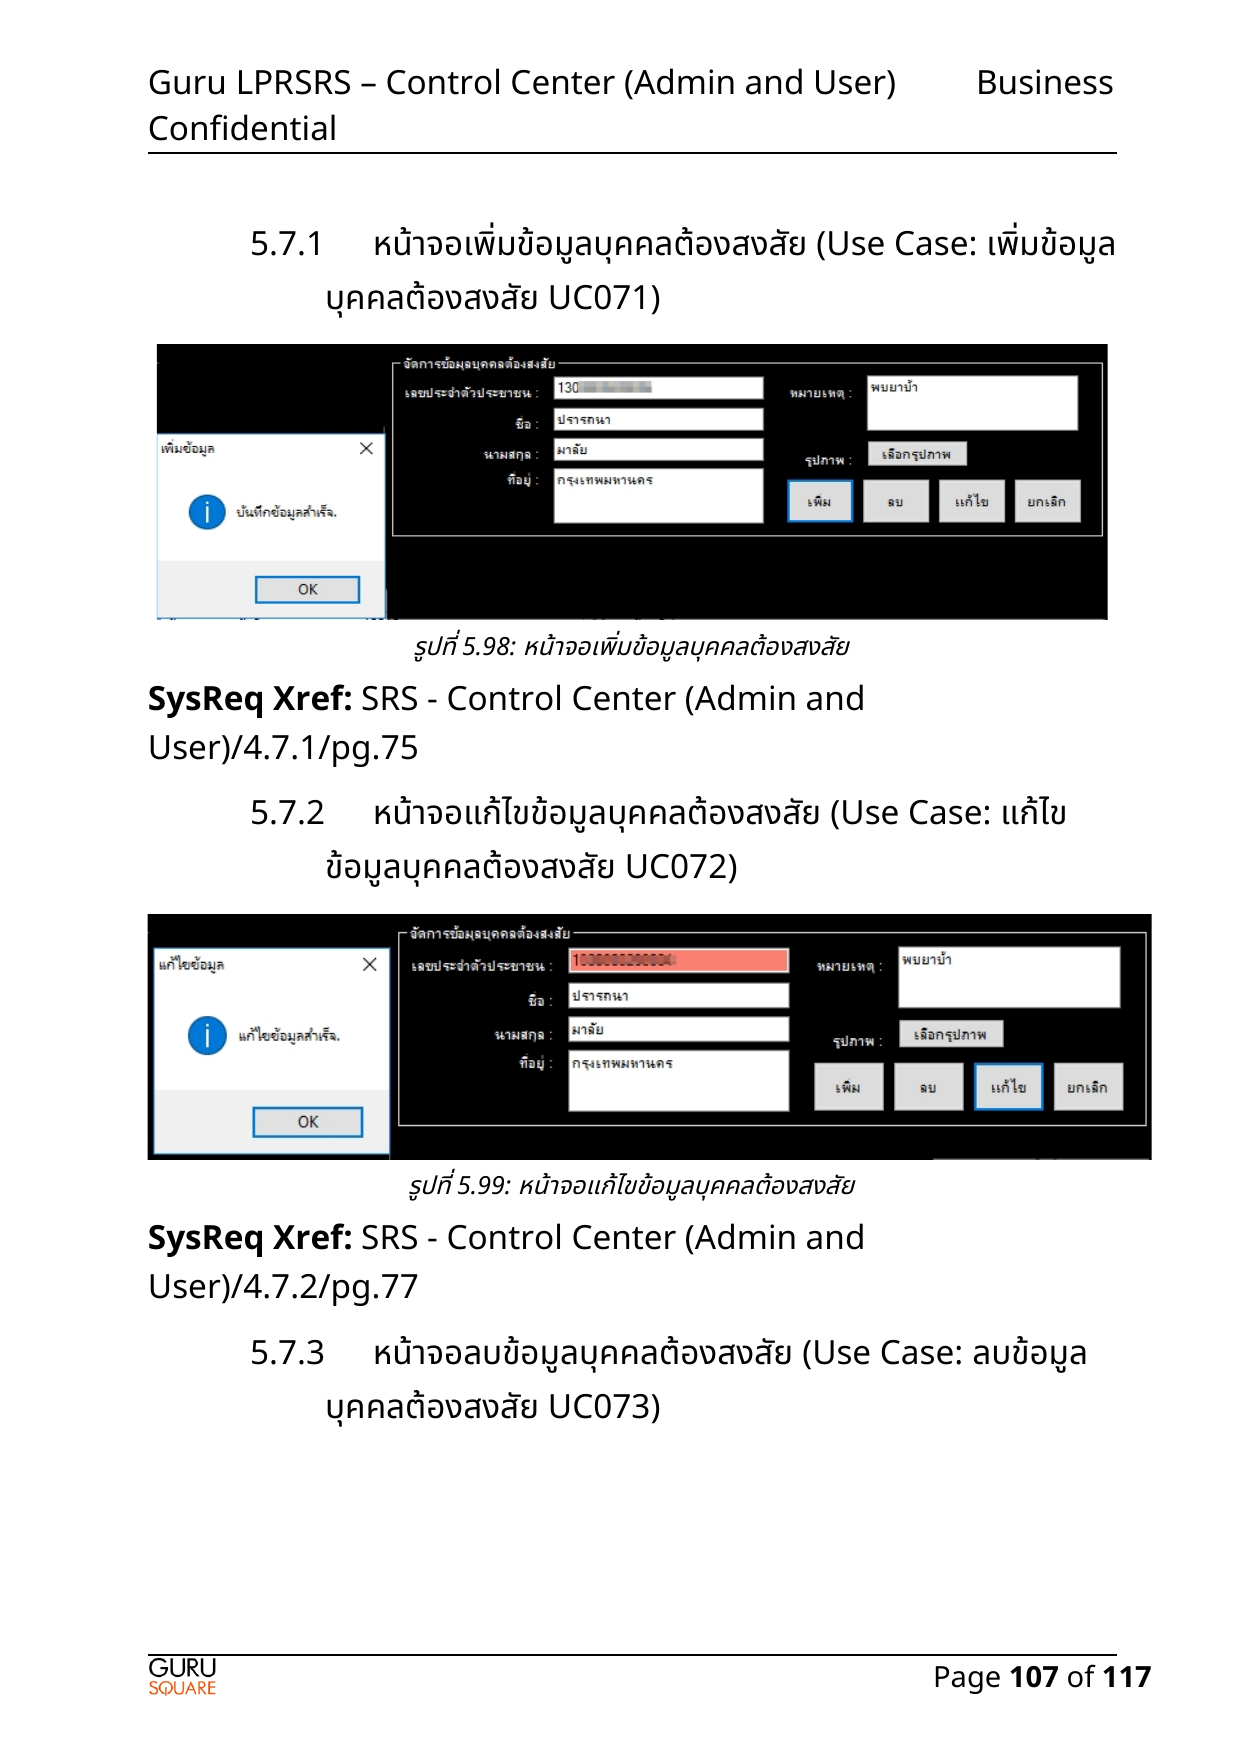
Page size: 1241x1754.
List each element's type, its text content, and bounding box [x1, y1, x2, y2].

list หน้าจอเพิ่มข้อมูลบุคคลต้องสงสัย (Use Case: เพิ่มข้อมูลบุคคลต้องสงสัย UC071) [250, 219, 1117, 324]
text SysReq Xref: SRS - Control Center (Admin and User)/4.7.2/pg.58 [148, 1214, 1117, 1308]
picture [156, 344, 1108, 620]
list หน้าจอแก้ไขข้อมูลบุคคลต้องสงสัย (Use Case: แก้ไขข้อมูลบุคคลต้องสงสัย UC072) [250, 789, 1117, 894]
list หน้าจอลบข้อมูลบุคคลต้องสงสัย (Use Case: ลบข้อมูลบุคคลต้องสงสัย UC073) [250, 1328, 1117, 1433]
picture [147, 1655, 218, 1697]
text SysReq Xref: SRS - Control Center (Admin and User)/4.7.1/pg.56 [148, 674, 1117, 769]
picture [147, 914, 1152, 1160]
